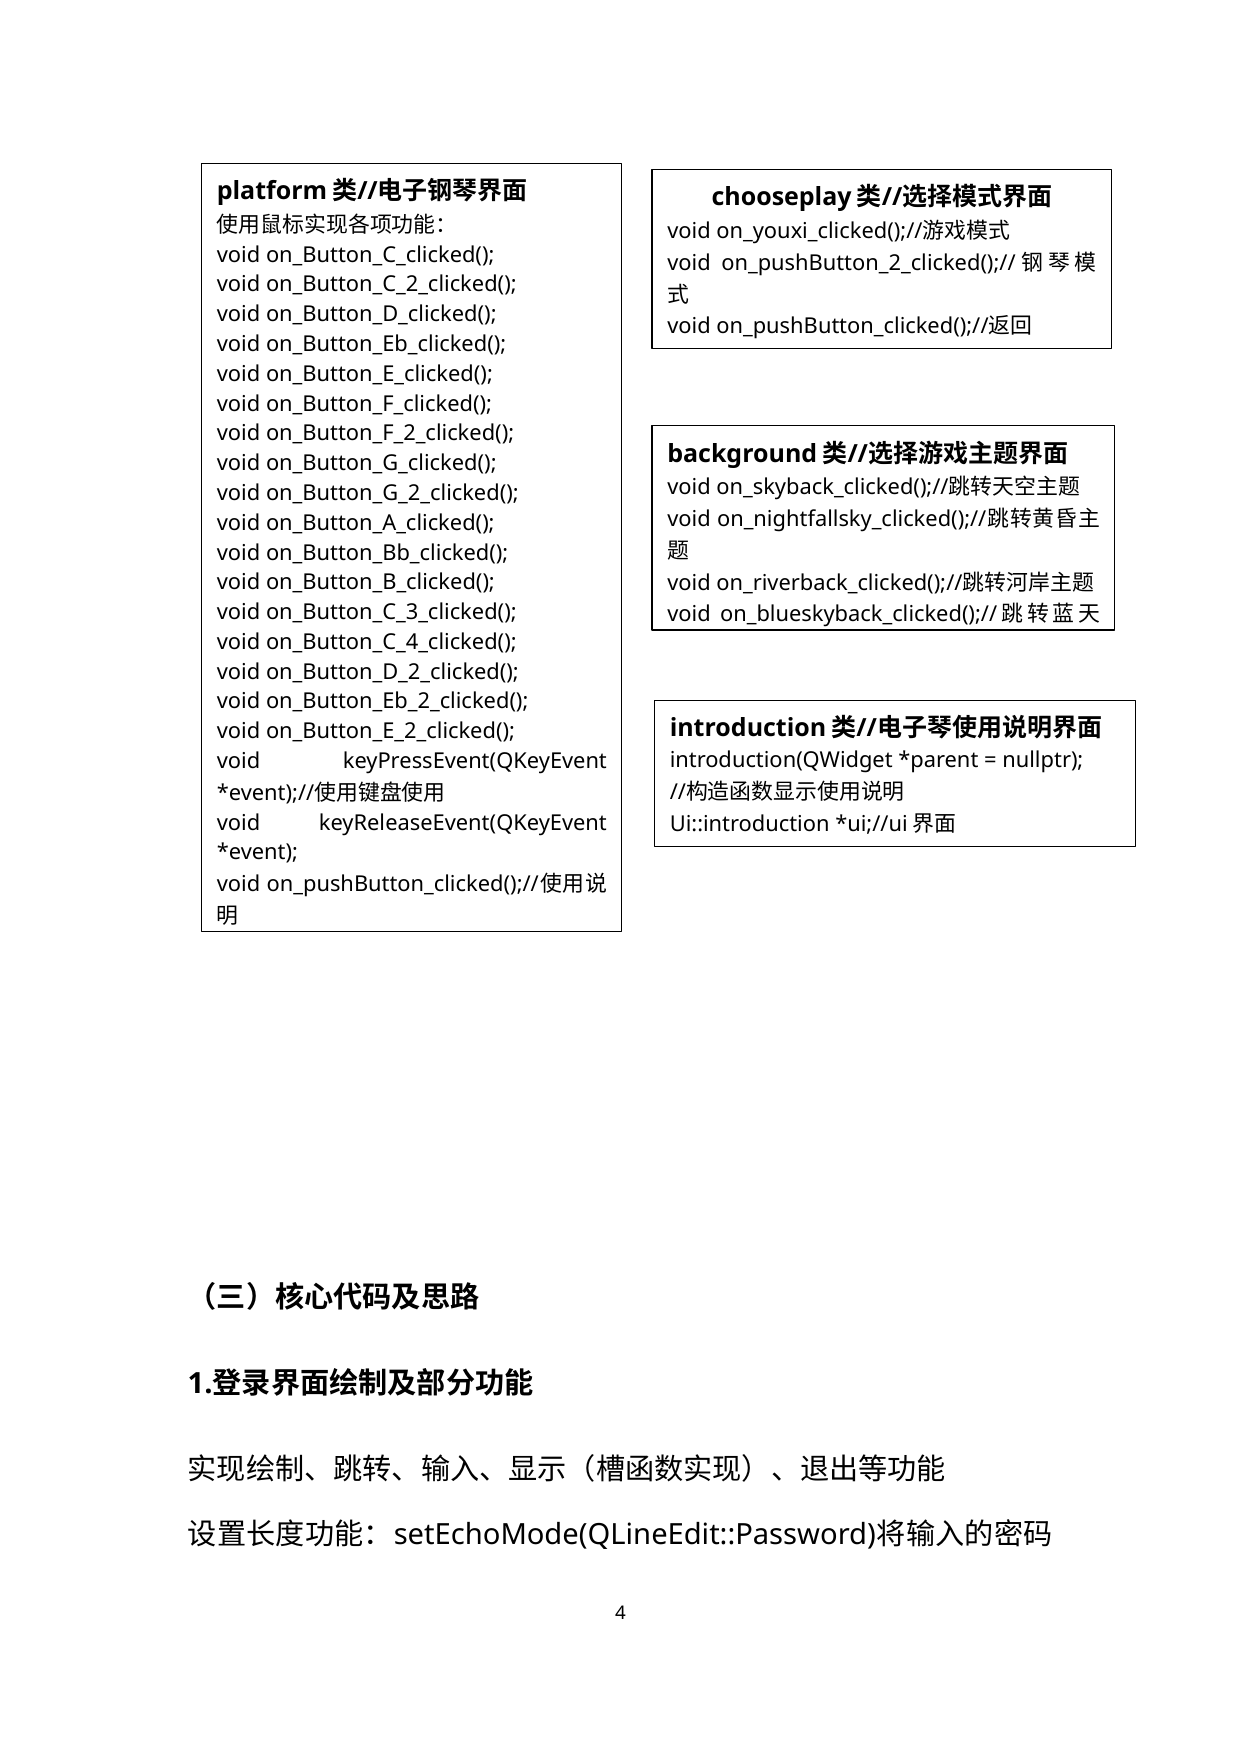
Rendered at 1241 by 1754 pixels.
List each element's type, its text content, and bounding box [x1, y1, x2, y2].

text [187, 1499, 1053, 1564]
subtitle （三）核心代码及思路 [187, 1262, 1053, 1327]
subtitle 1.登录界面绘制及部分功能 [187, 1348, 1053, 1413]
text 实现绘制、跳转、输入、显示（槽函数实现）、退出等功能 [187, 1434, 1053, 1499]
